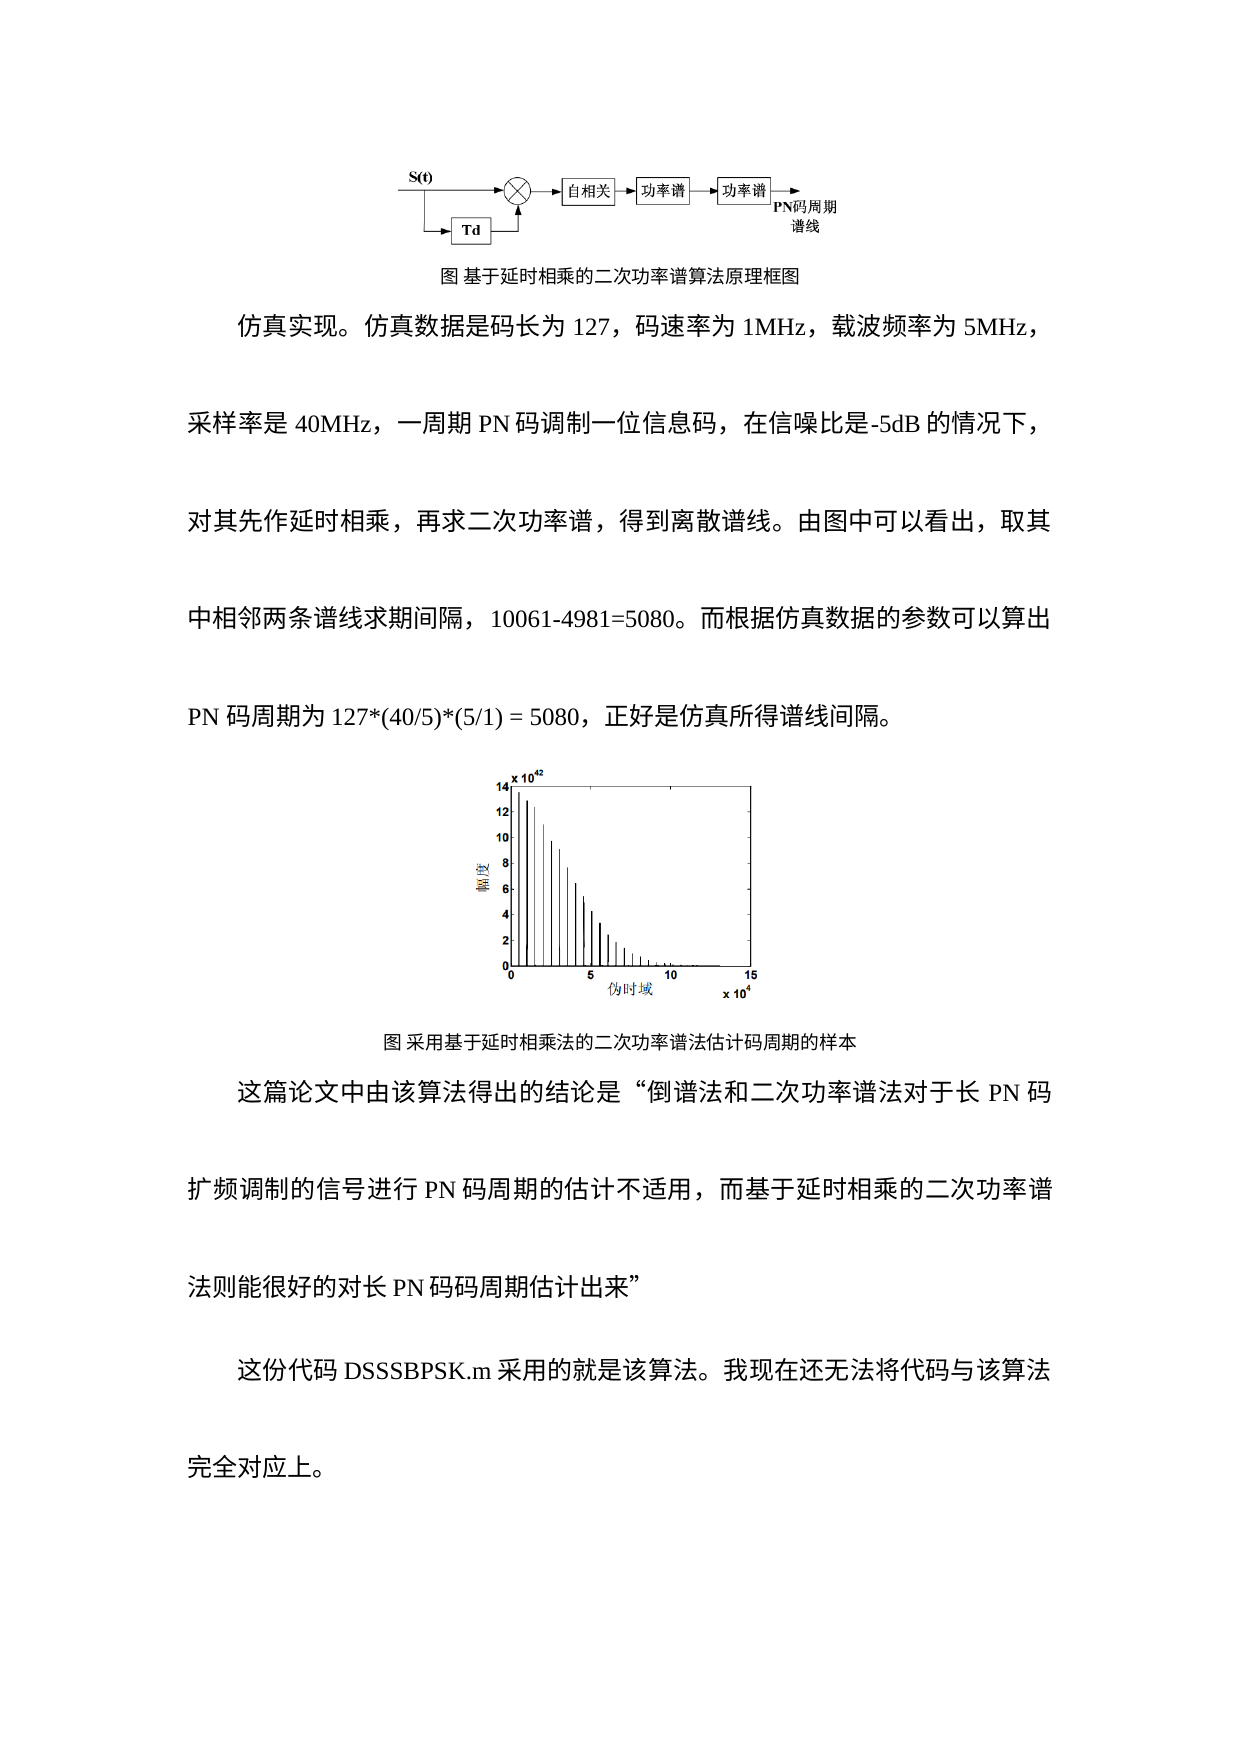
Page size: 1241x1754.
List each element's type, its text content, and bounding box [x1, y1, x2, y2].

text 仿真实现。仿真数据是码长为127，码速率为1MHz，载波频率为5MHz，采样率是 40MHz，一周期PN码调制一位信息码，在信噪比是-5dB的情况下，对其先作延时相乘，再求二次功率谱，得到离散谱线。由图中可以看出，取其中相邻两条谱线求期间隔，10061-4981=5080。而根据仿真数据的参数可以算出 PN 码周期为127*(40/5)*(5/1) = 5080，正好是仿真所得谱线间隔。 [187, 292, 1053, 747]
picture [391, 162, 849, 248]
text 这份代码DSSSBPSK.m采用的就是该算法。我现在还无法将代码与该算法完全对应上。 [187, 1336, 1053, 1498]
text 图 采用基于延时相乘法的二次功率谱法估计码周期的样本 [187, 1025, 1053, 1058]
text 图 基于延时相乘的二次功率谱算法原理框图 [187, 259, 1053, 292]
picture [475, 765, 765, 1002]
text 这篇论文中由该算法得出的结论是“倒谱法和二次功率谱法对于长 PN 码扩频调制的信号进行PN码周期的估计不适用，而基于延时相乘的二次功率谱法则能很好的对长PN码码周期估计出来” [187, 1058, 1053, 1318]
